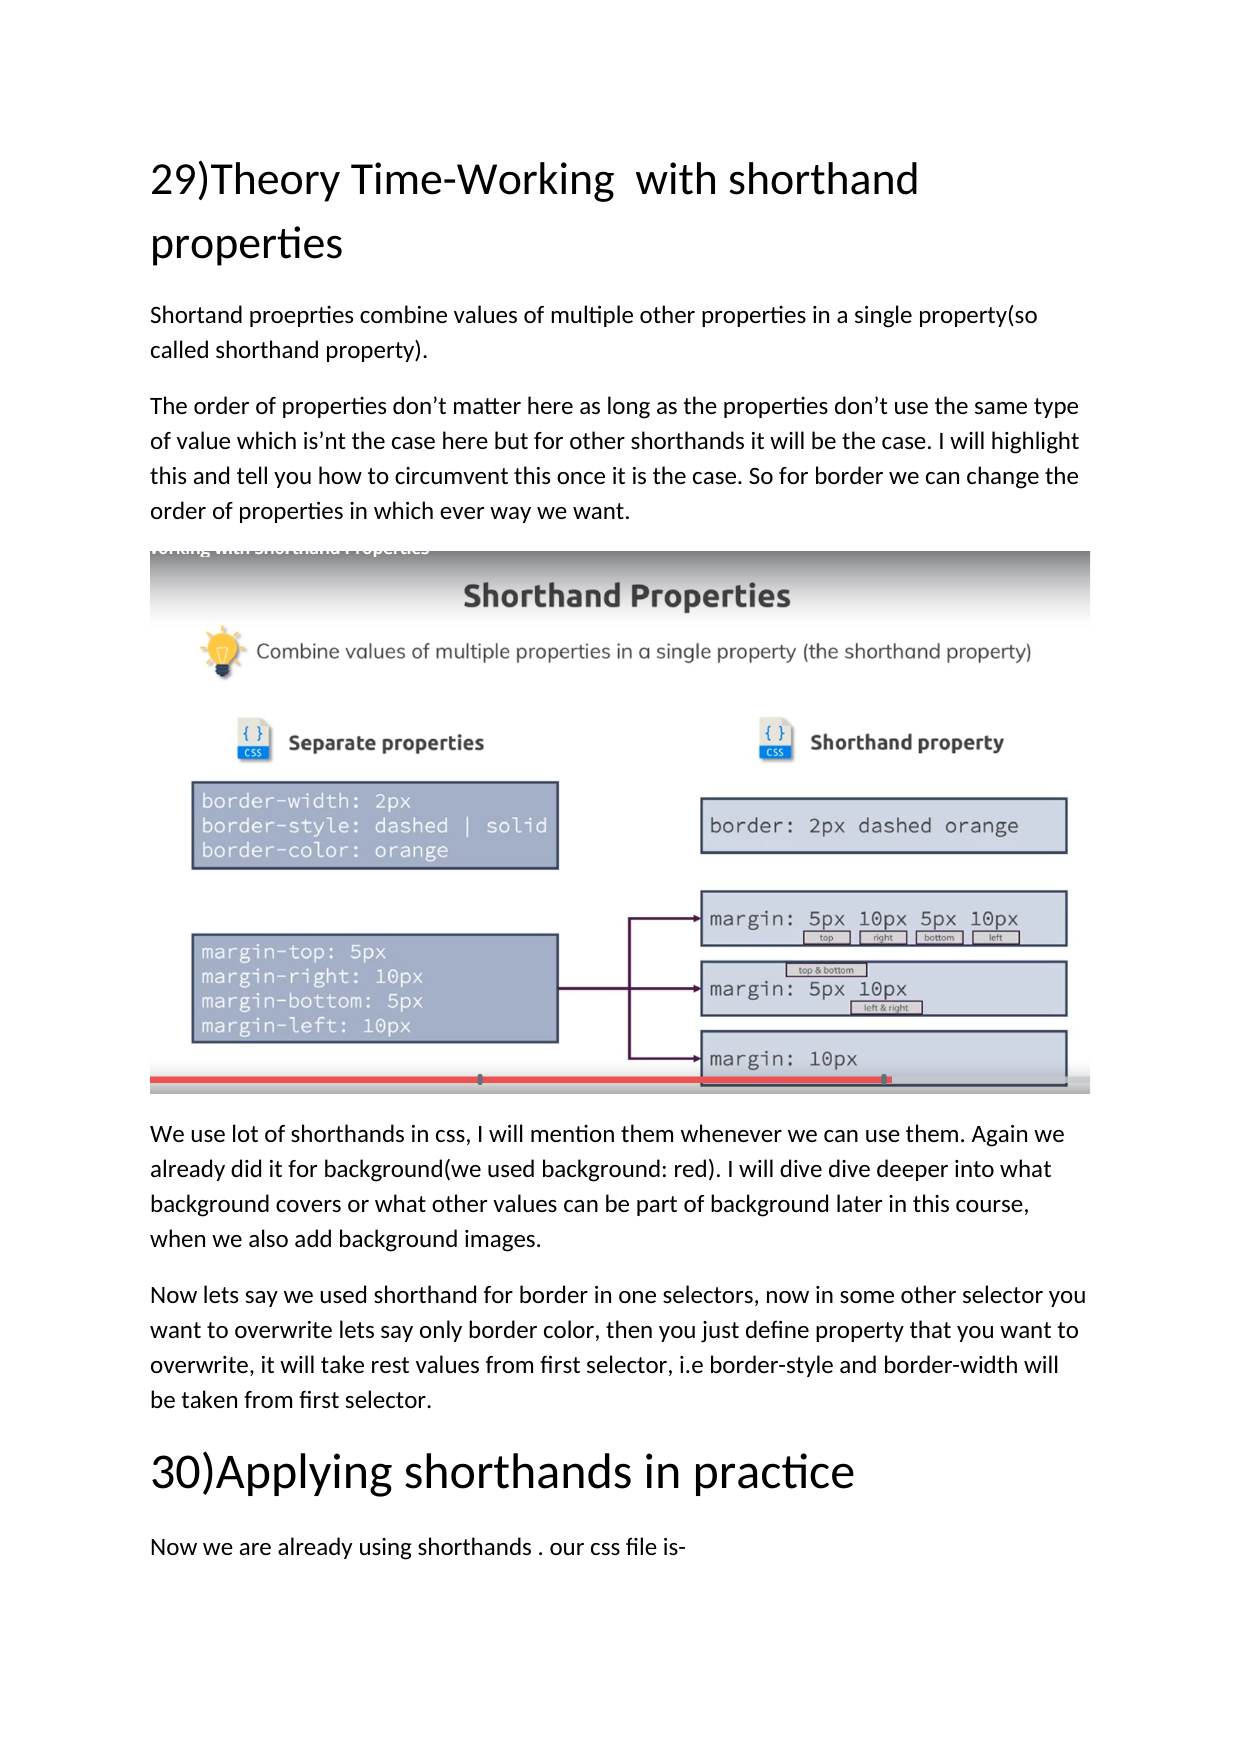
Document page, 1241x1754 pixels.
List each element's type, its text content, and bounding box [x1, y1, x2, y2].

text Now we are already using shorthands . our css file is- [150, 1531, 1090, 1561]
text The order of properties don’t matter here as long as the properties don’t use the same type of value which is’nt the case here but for other shorthands it will be the case. I will highlight this and tell you how to circumvent this once it is the case. So for border we can change the order of properties in which ever way we want. [150, 390, 1090, 526]
picture [150, 551, 1091, 1094]
text 29)Theory Time-Working with shorthand properties [150, 150, 1090, 270]
text Shortand proeprties combine values of multiple other properties in a single property(so called shorthand property). [150, 299, 1090, 365]
text We use lot of shorthands in css, I will mention them whenever we can use them. Again we already did it for background(we used background: red). I will dive dive deeper into what background covers or what other values can be part of background later in this course, when we also add background images. [150, 1118, 1090, 1254]
text Now lets say we used shorthand for border in one selectors, now in some other selector you want to overwrite lets say only border color, then you just define property that you want to overwrite, it will take rest values from first selector, i.e border-style and border-width will be taken from first selector. [150, 1279, 1090, 1414]
text 30)Applying shorthands in practice [150, 1440, 1090, 1501]
